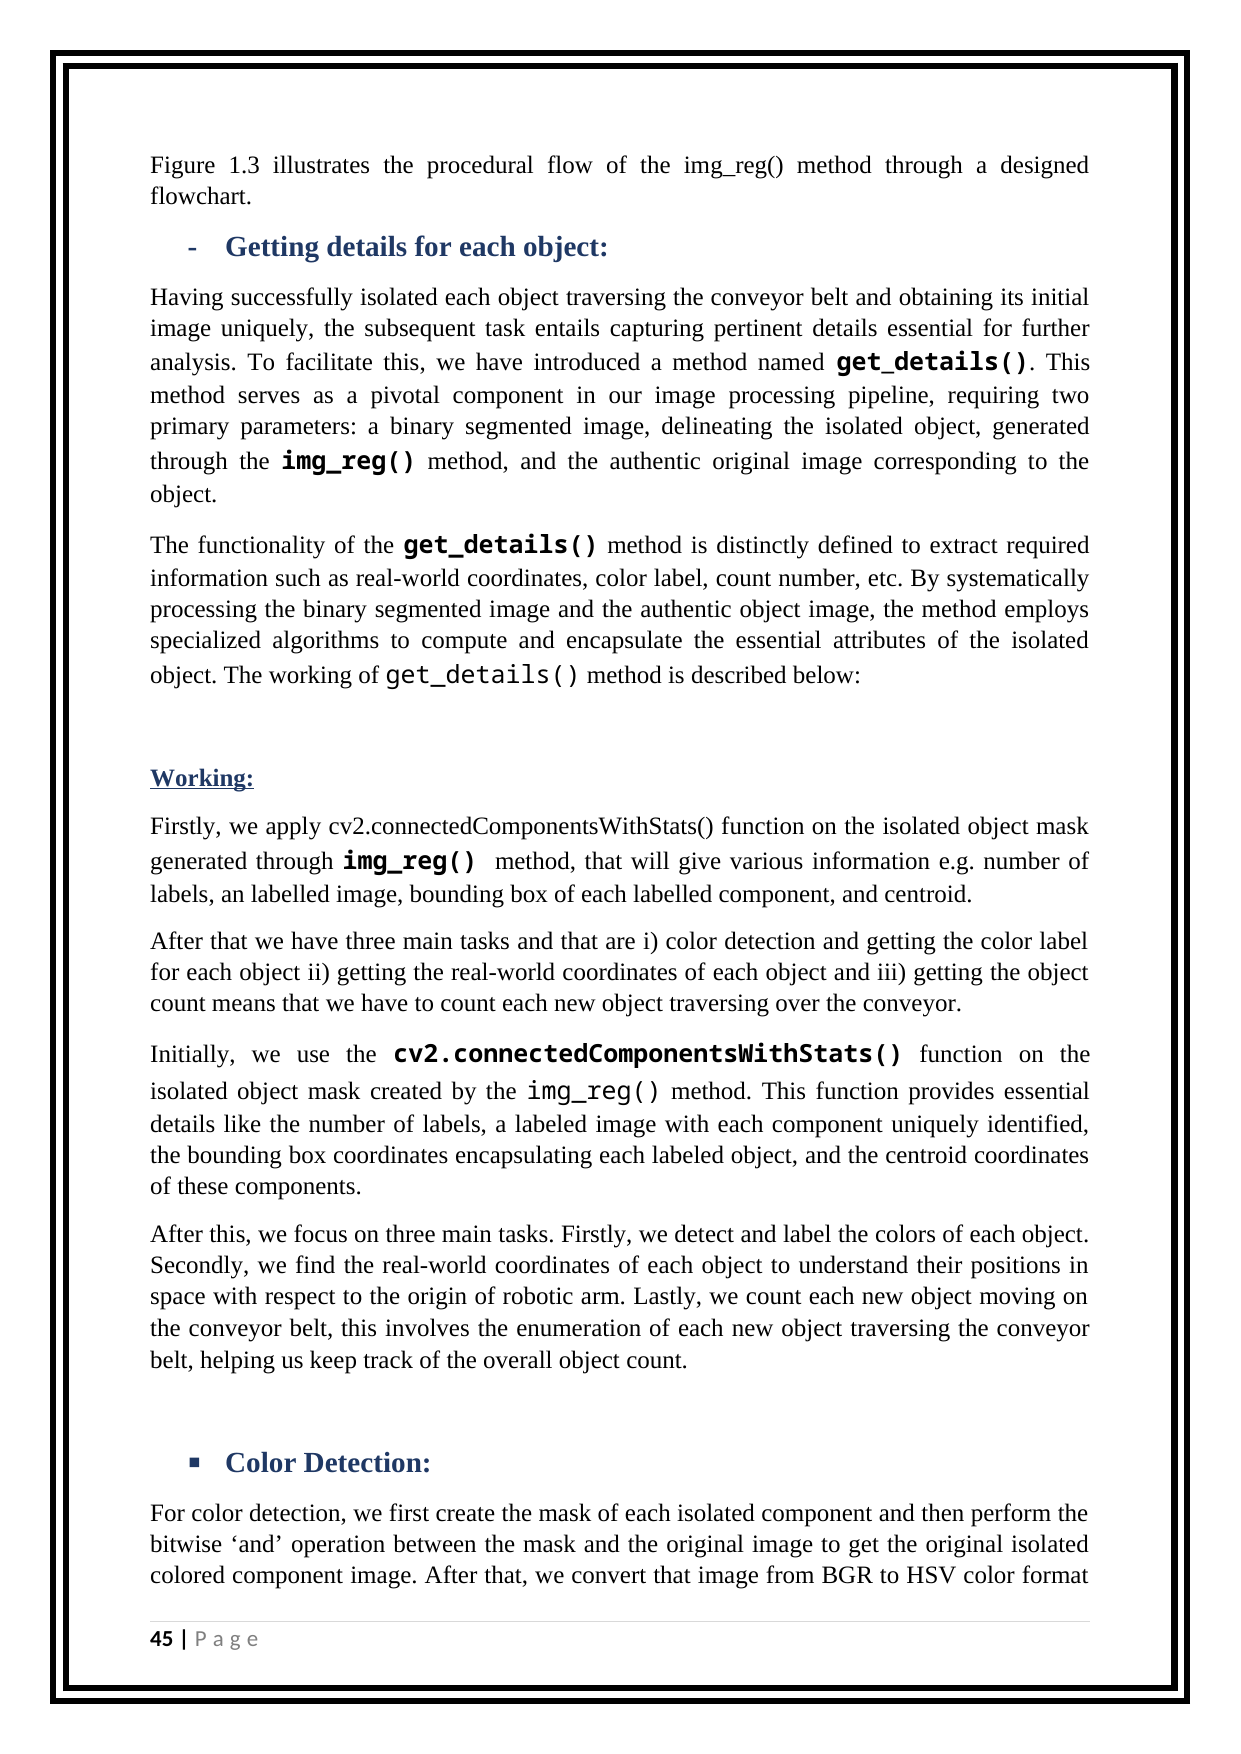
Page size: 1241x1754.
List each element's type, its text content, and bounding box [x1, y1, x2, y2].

text Having successfully isolated each object traversing the conveyor belt and obtaining its initial image uniquely, the subsequent task entails capturing pertinent details essential for further analysis. To facilitate this, we have introduced a method named get_details(). This method serves as a pivotal component in our image processing pipeline, requiring two primary parameters: a binary segmented image, delineating the isolated object, generated through the img_reg() method, and the authentic original image corresponding to the object. [150, 282, 1090, 508]
text Firstly, we apply cv2.connectedComponentsWithStats() function on the isolated object mask generated through img_reg() method, that will give various information e.g. number of labels, an labelled image, bounding box of each labelled component, and centroid. [150, 811, 1090, 907]
text Figure 1.3 illustrates the procedural flow of the img_reg() method through a designed flowchart. [150, 150, 1090, 210]
text After that we have three main tasks and that are i) color detection and getting the color label for each object ii) getting the real-world coordinates of each object and iii) getting the object count means that we have to count each new object traversing over the conveyor. [150, 926, 1090, 1017]
text Working: [150, 763, 1090, 792]
list Color Detection: [187, 1446, 1090, 1479]
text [150, 1498, 1090, 1589]
text The functionality of the get_details() method is distinctly defined to extract required information such as real-world coordinates, color label, count number, etc. By systematically processing the binary segmented image and the authentic object image, the method employs specialized algorithms to compute and encapsulate the essential attributes of the isolated object. The working of get_details() method is described below: [150, 527, 1090, 691]
text After this, we focus on three main tasks. Firstly, we detect and label the colors of each object. Secondly, we find the real-world coordinates of each object to understand their positions in space with respect to the origin of robotic arm. Lastly, we count each new object moving on the conveyor belt, this involves the enumeration of each new object traversing the conveyor belt, helping us keep track of the overall object count. [150, 1219, 1090, 1374]
text Initially, we use the cv2.connectedComponentsWithStats() function on the isolated object mask created by the img_reg() method. This function provides essential details like the number of labels, a labeled image with each component uniquely identified, the bounding box coordinates encapsulating each labeled object, and the centroid coordinates of these components. [150, 1036, 1090, 1200]
list Getting details for each object: [187, 229, 1090, 262]
